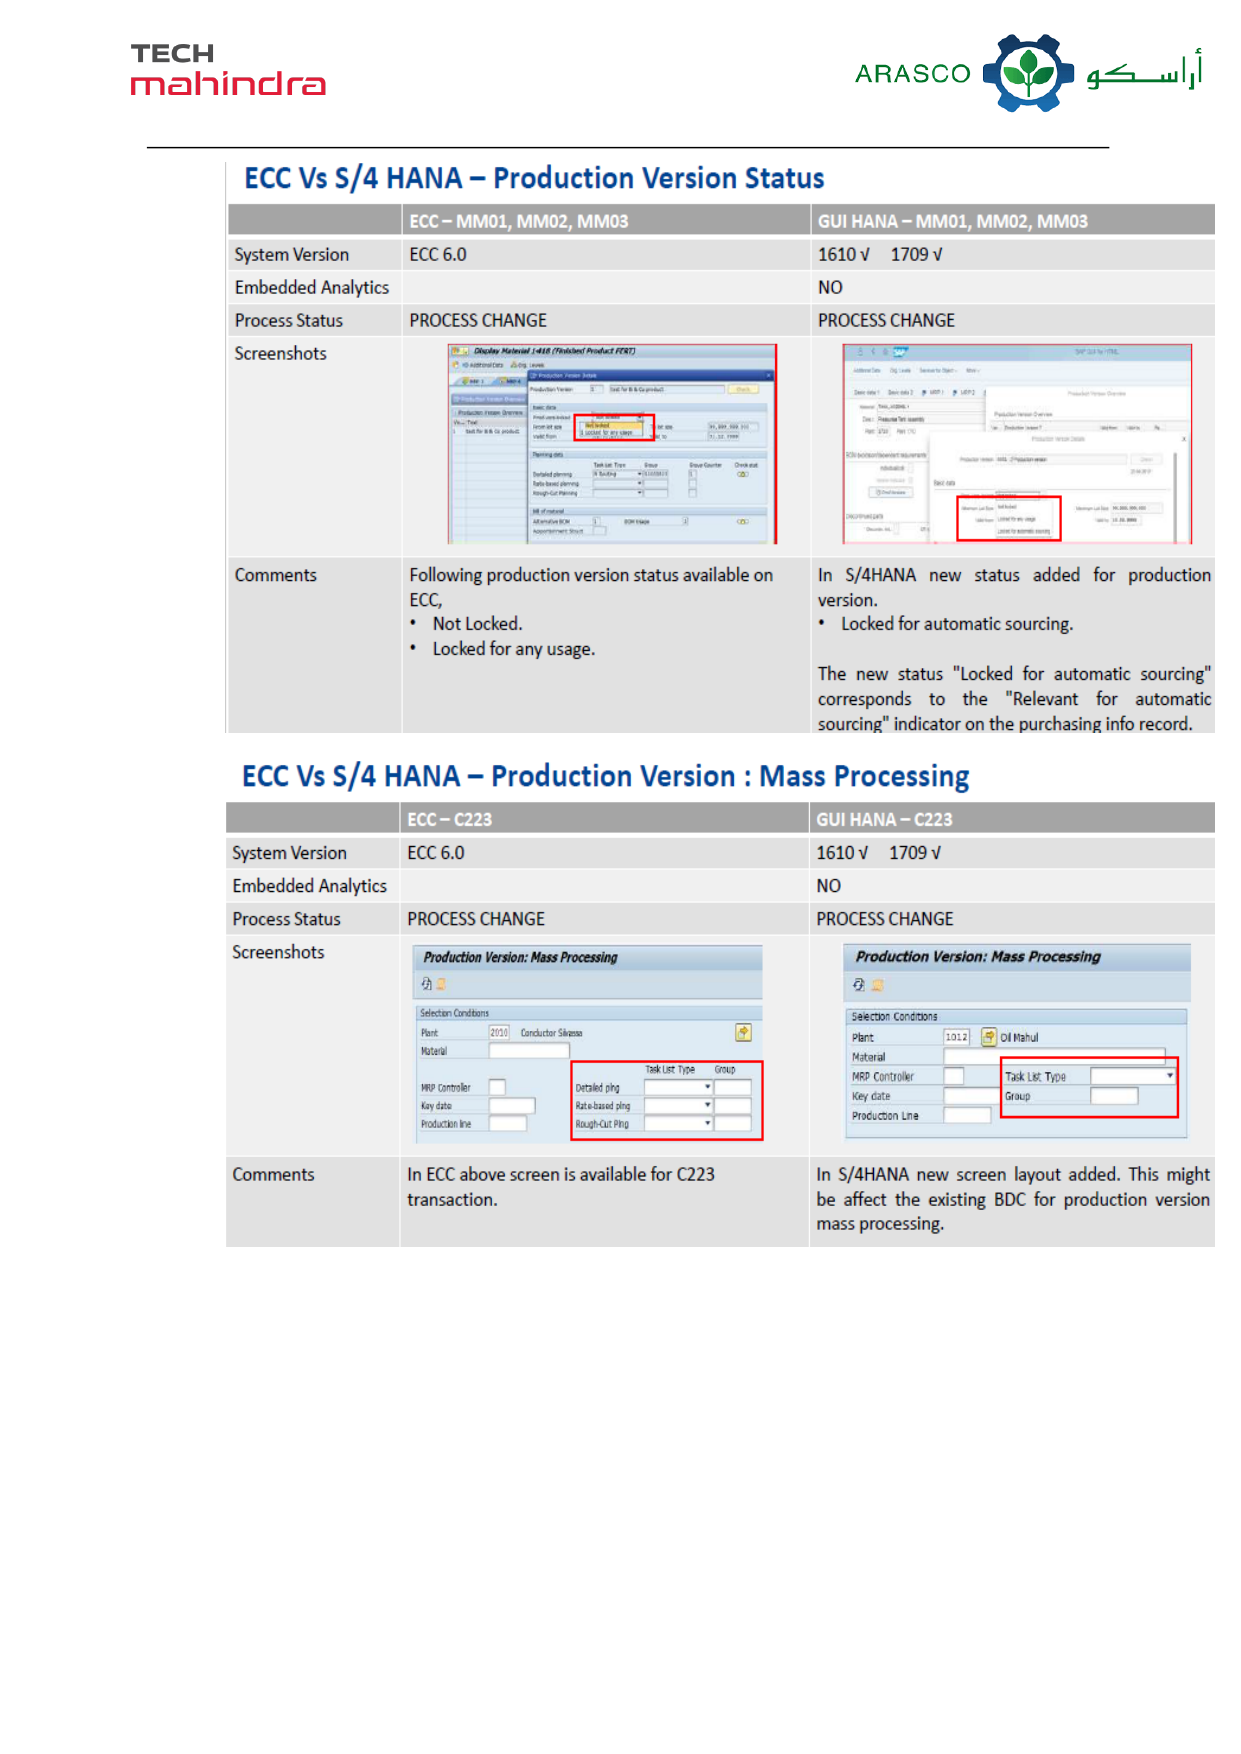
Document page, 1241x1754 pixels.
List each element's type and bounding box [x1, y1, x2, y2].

picture [855, 25, 1202, 122]
picture [129, 44, 327, 95]
picture [225, 761, 1215, 1247]
picture [225, 162, 1215, 733]
